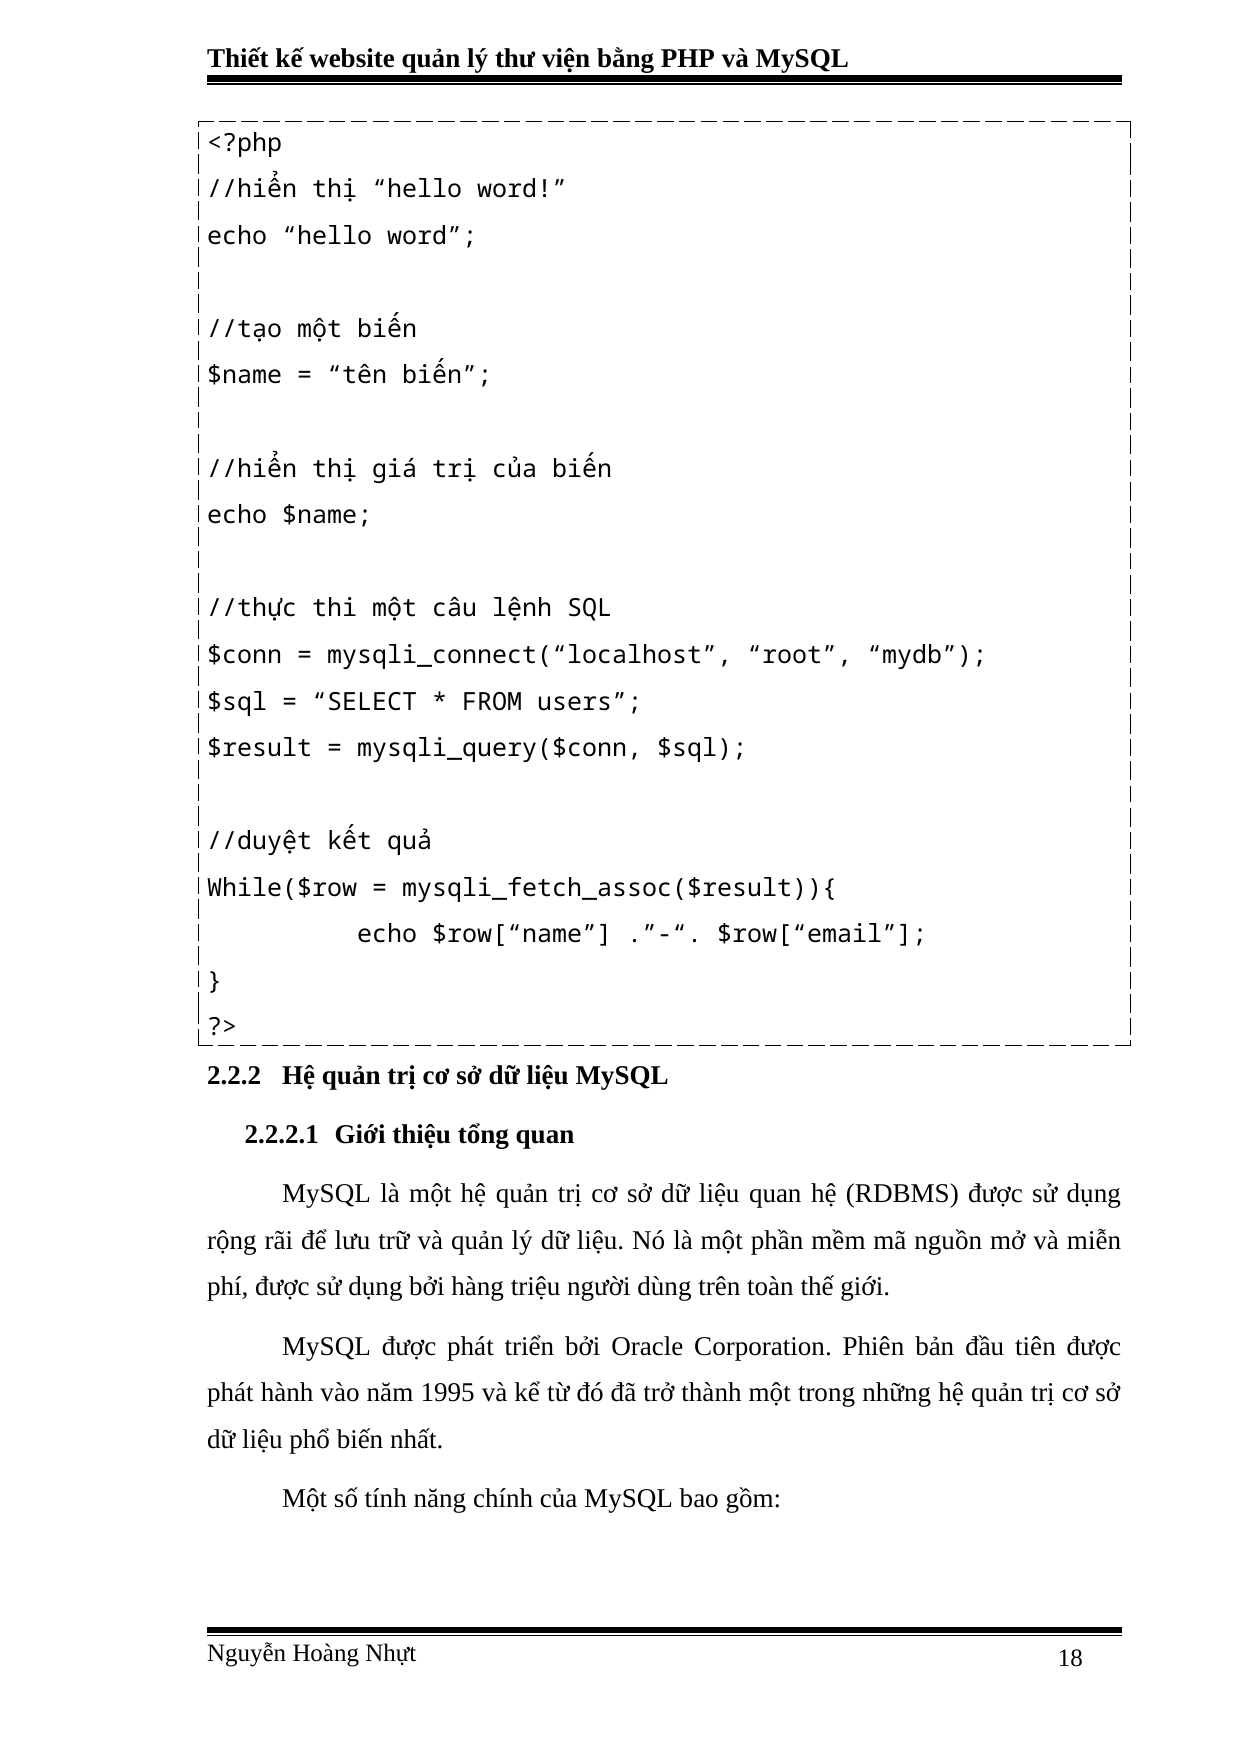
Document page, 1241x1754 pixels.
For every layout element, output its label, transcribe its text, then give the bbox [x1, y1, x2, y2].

text echo $name; [197, 494, 1131, 531]
text echo $row[“name”] .”-“. $row[“email”]; [197, 913, 1131, 950]
subtitle Giới thiệu tổng quan [244, 1118, 1122, 1149]
text <?php [197, 121, 1131, 158]
text Một số tính năng chính của MySQL bao gồm: [207, 1482, 1122, 1513]
text While($row = mysqli_fetch_assoc($result)){ [197, 866, 1131, 903]
text $sql = “SELECT * FROM users”; [197, 680, 1131, 717]
text } [197, 959, 1131, 997]
text //tạo một biến [197, 307, 1131, 345]
text //hiển thị giá trị của biến [197, 447, 1131, 484]
text ?> [197, 1006, 1131, 1046]
text //thực thi một câu lệnh SQL [197, 587, 1131, 624]
text $name = “tên biến”; [197, 354, 1131, 391]
text MySQL là một hệ quản trị cơ sở dữ liệu quan hệ (RDBMS) được sử dụng rộng rãi để lưu trữ và quản lý dữ liệu. Nó là một phần mềm mã nguồn mở và miễn phí, được sử dụng bởi hàng triệu người dùng trên toàn thế giới. [207, 1177, 1122, 1302]
text $result = mysqli_query($conn, $sql); [197, 727, 1131, 764]
subtitle Hệ quản trị cơ sở dữ liệu MySQL [207, 1059, 1122, 1090]
text //hiển thị “hello word!” [197, 168, 1131, 205]
text MySQL được phát triển bởi Oracle Corporation. Phiên bản đầu tiên được phát hành vào năm 1995 và kể từ đó đã trở thành một trong những hệ quản trị cơ sở dữ liệu phổ biến nhất. [207, 1329, 1122, 1454]
text $conn = mysqli_connect(“localhost”, “root”, “mydb”); [197, 633, 1131, 671]
text echo “hello word”; [197, 214, 1131, 252]
text //duyệt kết quả [197, 820, 1131, 857]
